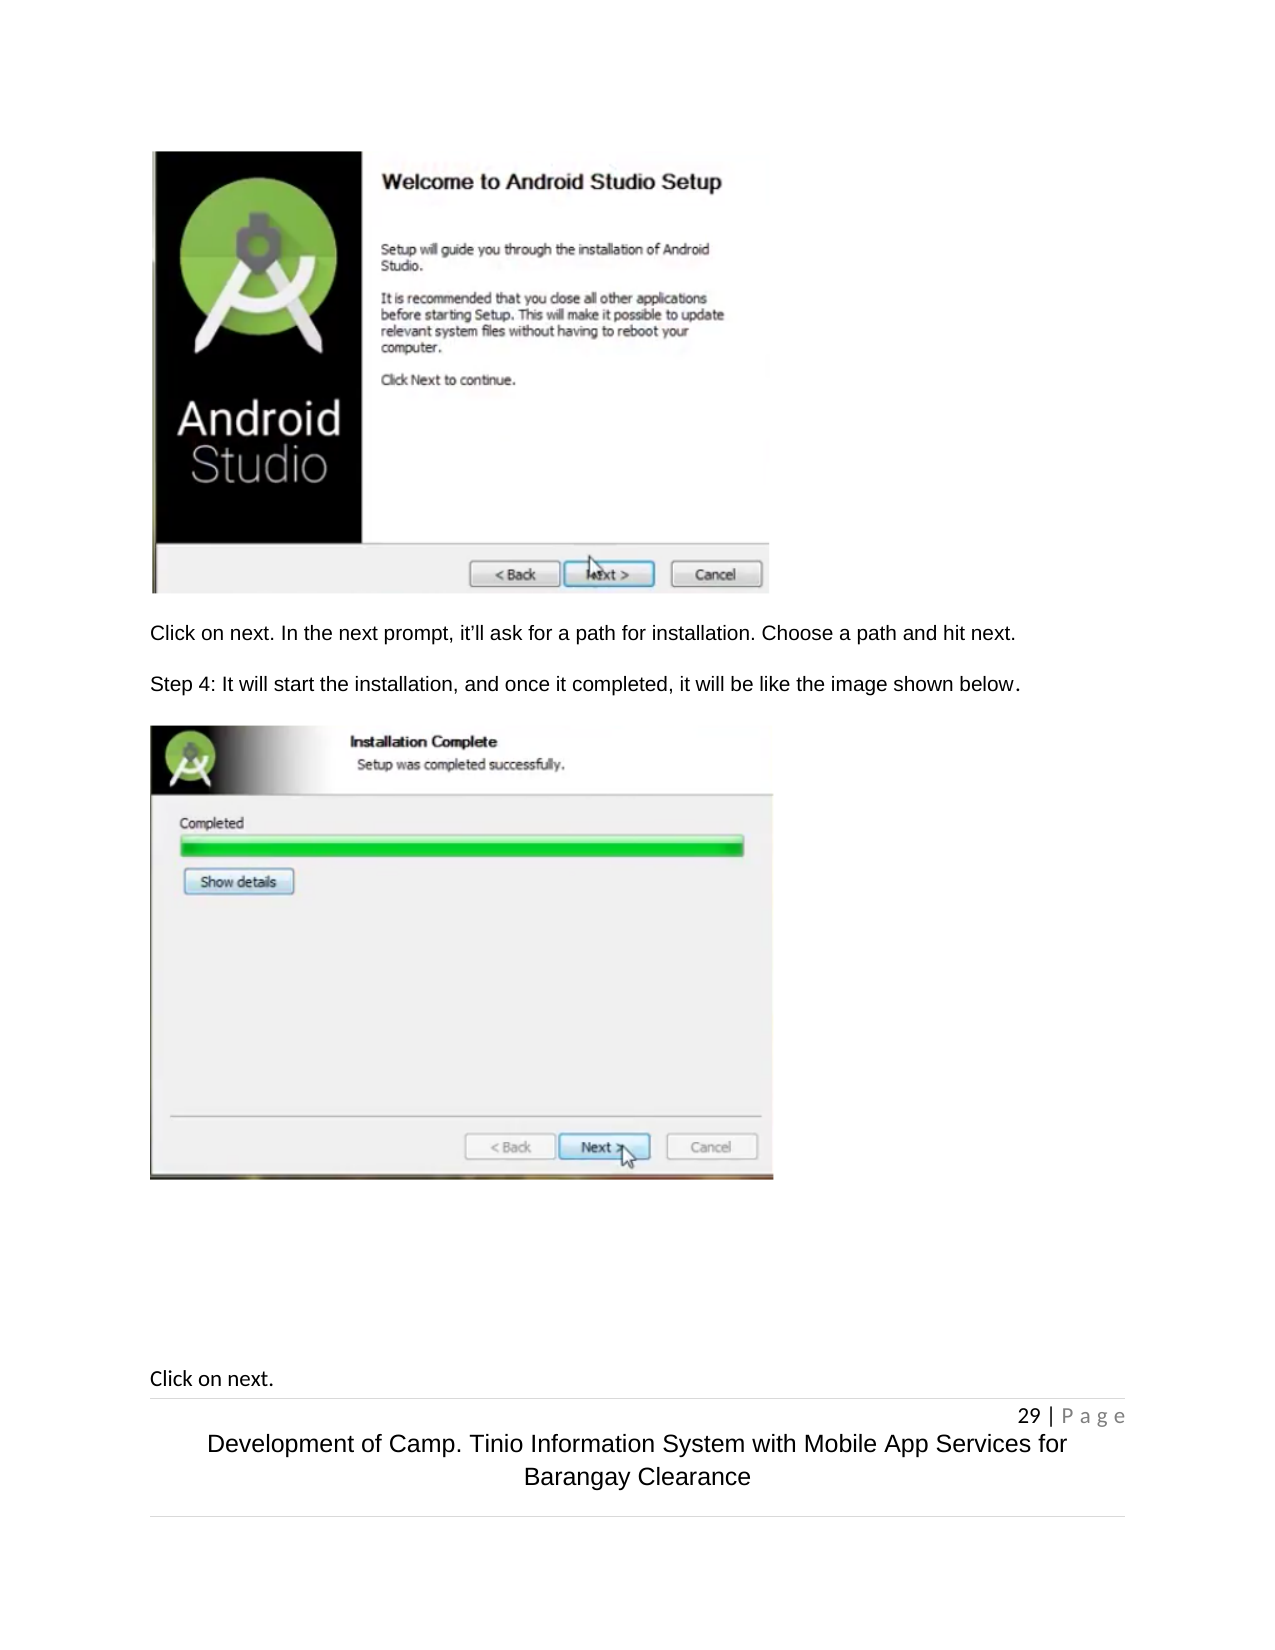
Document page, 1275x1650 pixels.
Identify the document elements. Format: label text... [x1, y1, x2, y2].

picture [150, 150, 773, 596]
text Click on next. [150, 1364, 1125, 1393]
picture [150, 722, 775, 1181]
text Step 4: It will start the installation, and once it completed, it will be like the image shown below. [150, 669, 1125, 697]
text Click on next. In the next prompt, it’ll ask for a path for installation. Choose a path and hit next. [150, 621, 1125, 645]
